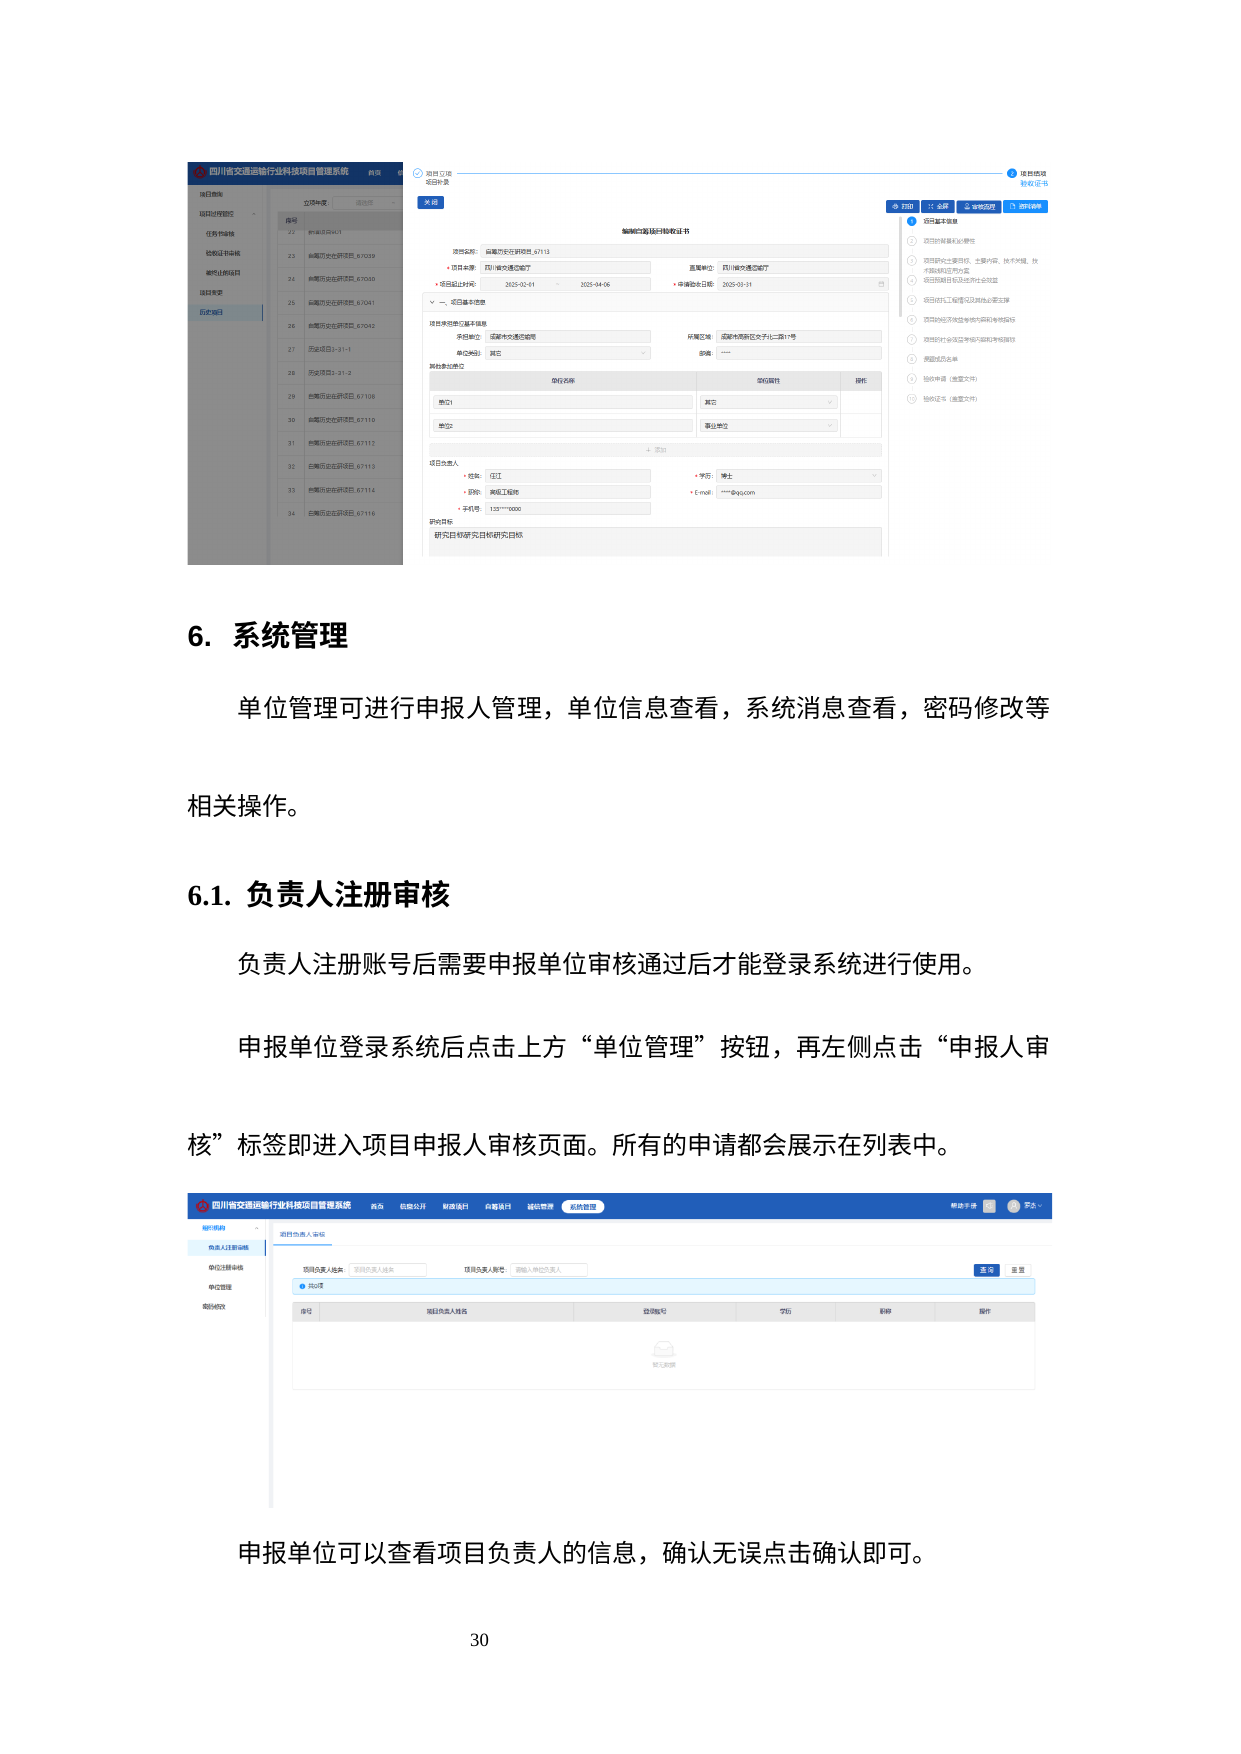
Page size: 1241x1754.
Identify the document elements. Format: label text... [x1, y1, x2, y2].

text 申报单位可以查看项目负责人的信息，确认无误点击确认即可。 [187, 1519, 1053, 1584]
subtitle 系统管理 [187, 601, 1053, 666]
text 申报单位登录系统后点击上方“单位管理”按钮，再左侧点击“申报人审核”标签即进入项目申报人审核页面。所有的申请都会展示在列表中。 [187, 1013, 1053, 1176]
text 单位管理可进行申报人管理，单位信息查看，系统消息查看，密码修改等相关操作。 [187, 674, 1053, 837]
subtitle 负责人注册审核 [187, 860, 1053, 925]
picture [187, 162, 1051, 565]
text 负责人注册账号后需要申报单位审核通过后才能登录系统进行使用。 [187, 930, 1053, 995]
picture [187, 1193, 1053, 1508]
